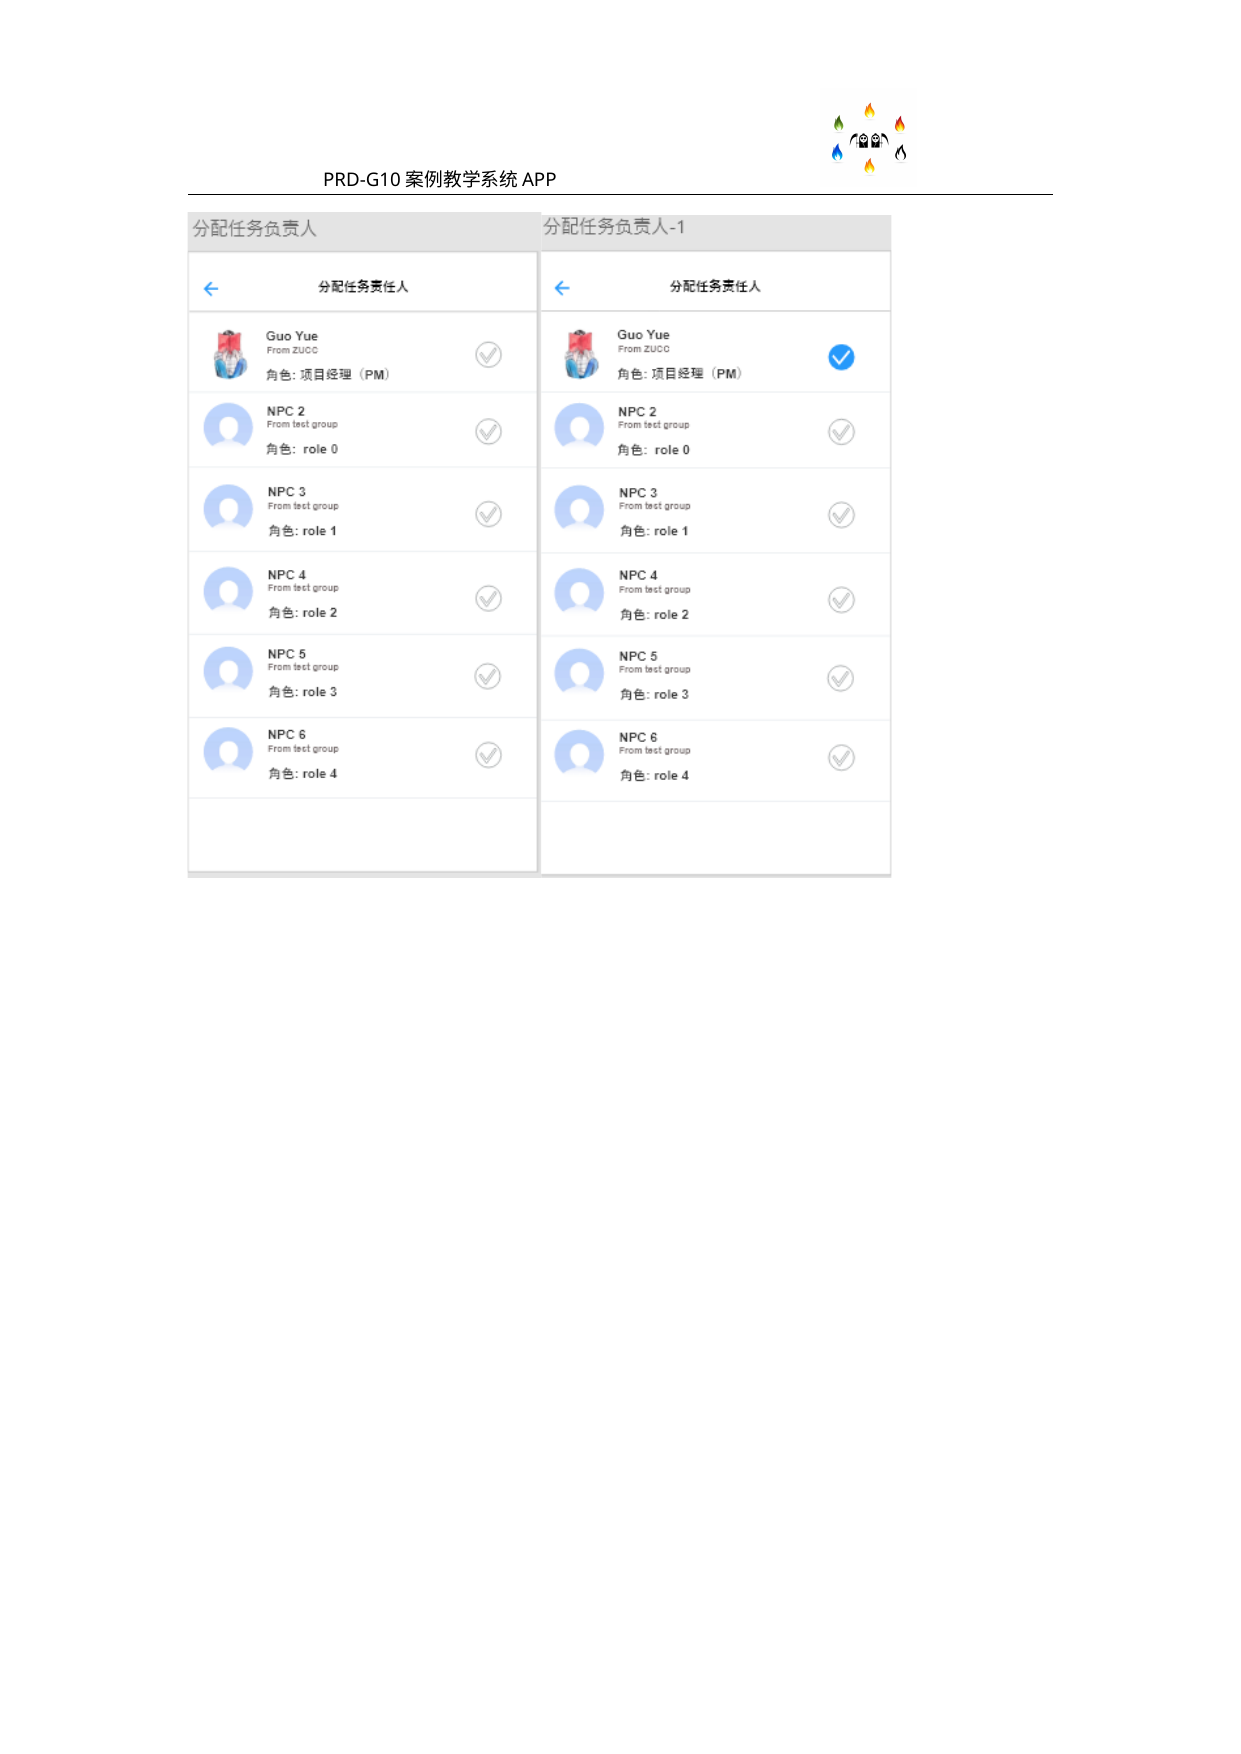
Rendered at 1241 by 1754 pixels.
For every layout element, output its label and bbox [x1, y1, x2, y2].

picture [187, 212, 892, 878]
picture [820, 88, 918, 187]
